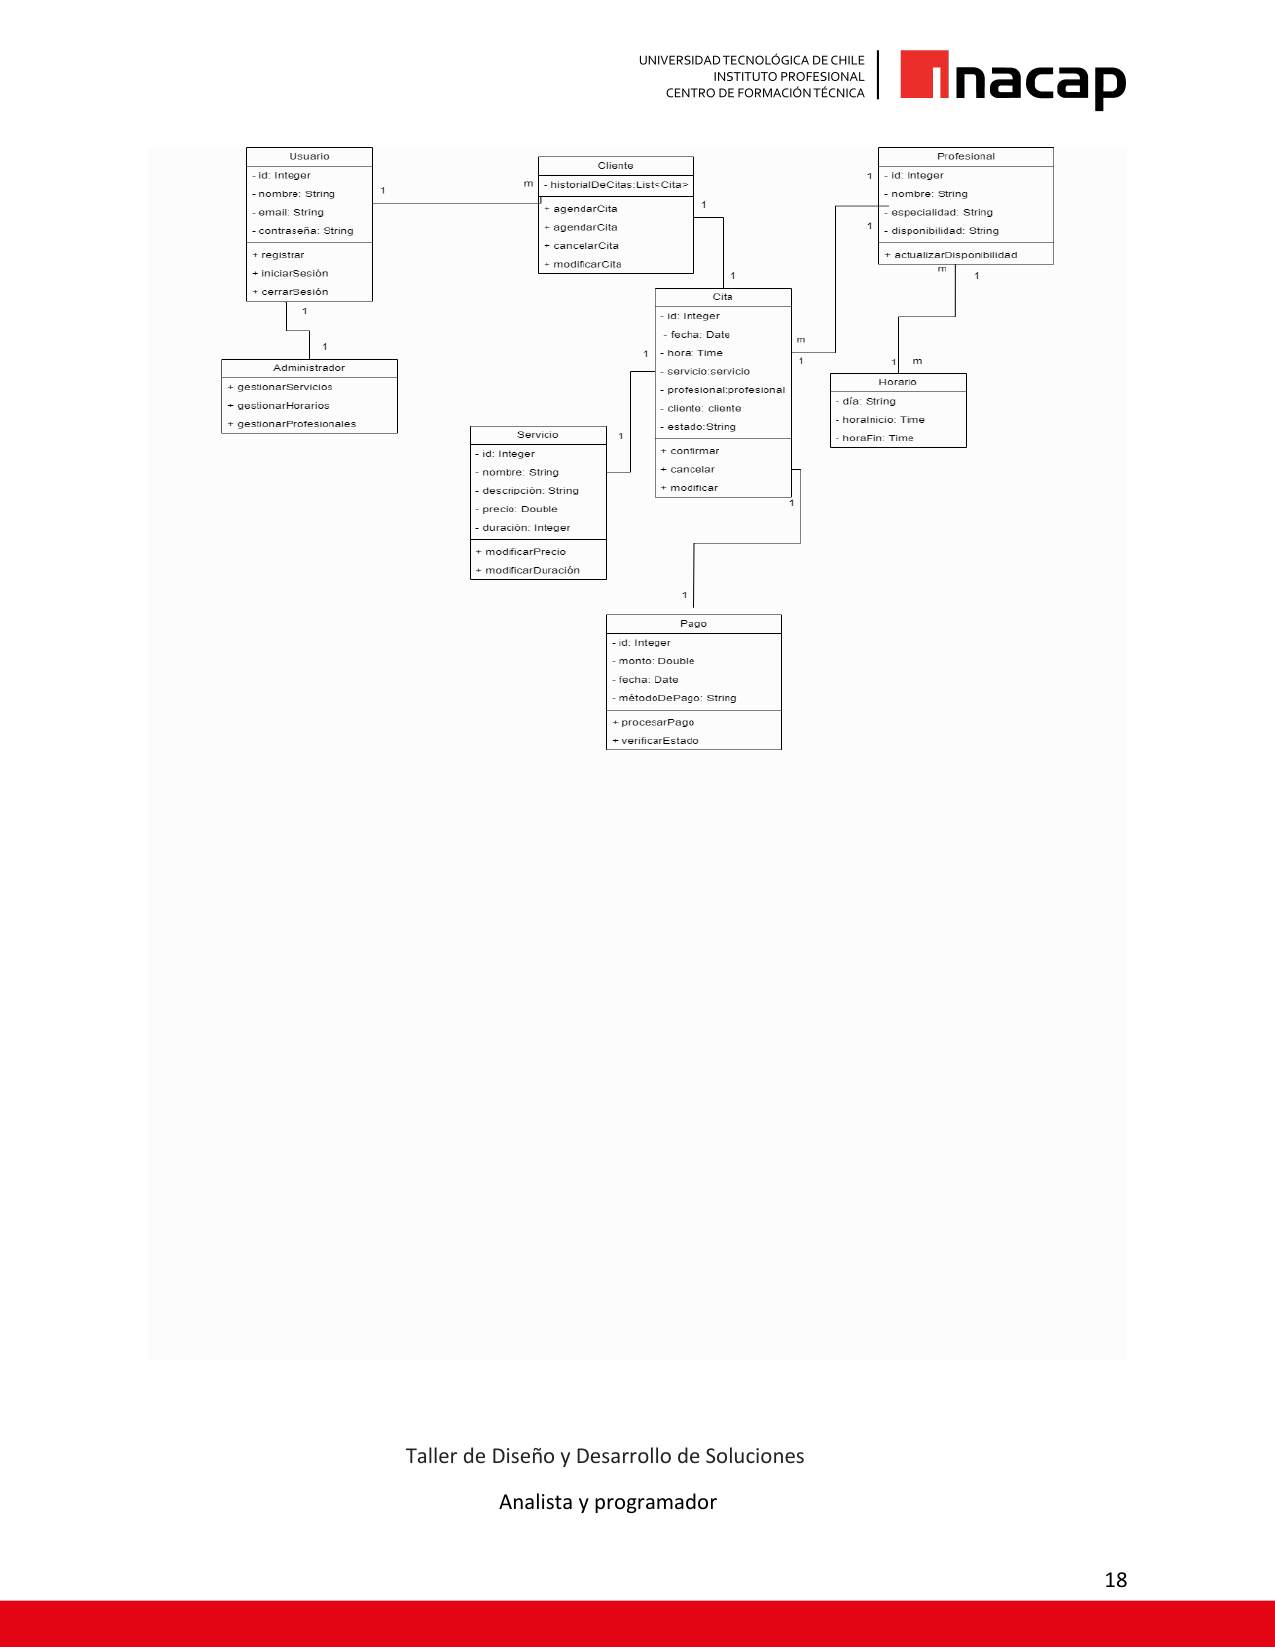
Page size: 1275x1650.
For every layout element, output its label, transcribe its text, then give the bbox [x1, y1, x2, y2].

list Vista lógica, diagrama de clases y diagrama de secuencia [260, 408, 1127, 439]
picture [636, 46, 1128, 112]
picture [221, 495, 1054, 1100]
list Diseño de diagramas UML según las distintas vistas de acuerdo con el paradigma 4 + 1. [185, 307, 1127, 378]
